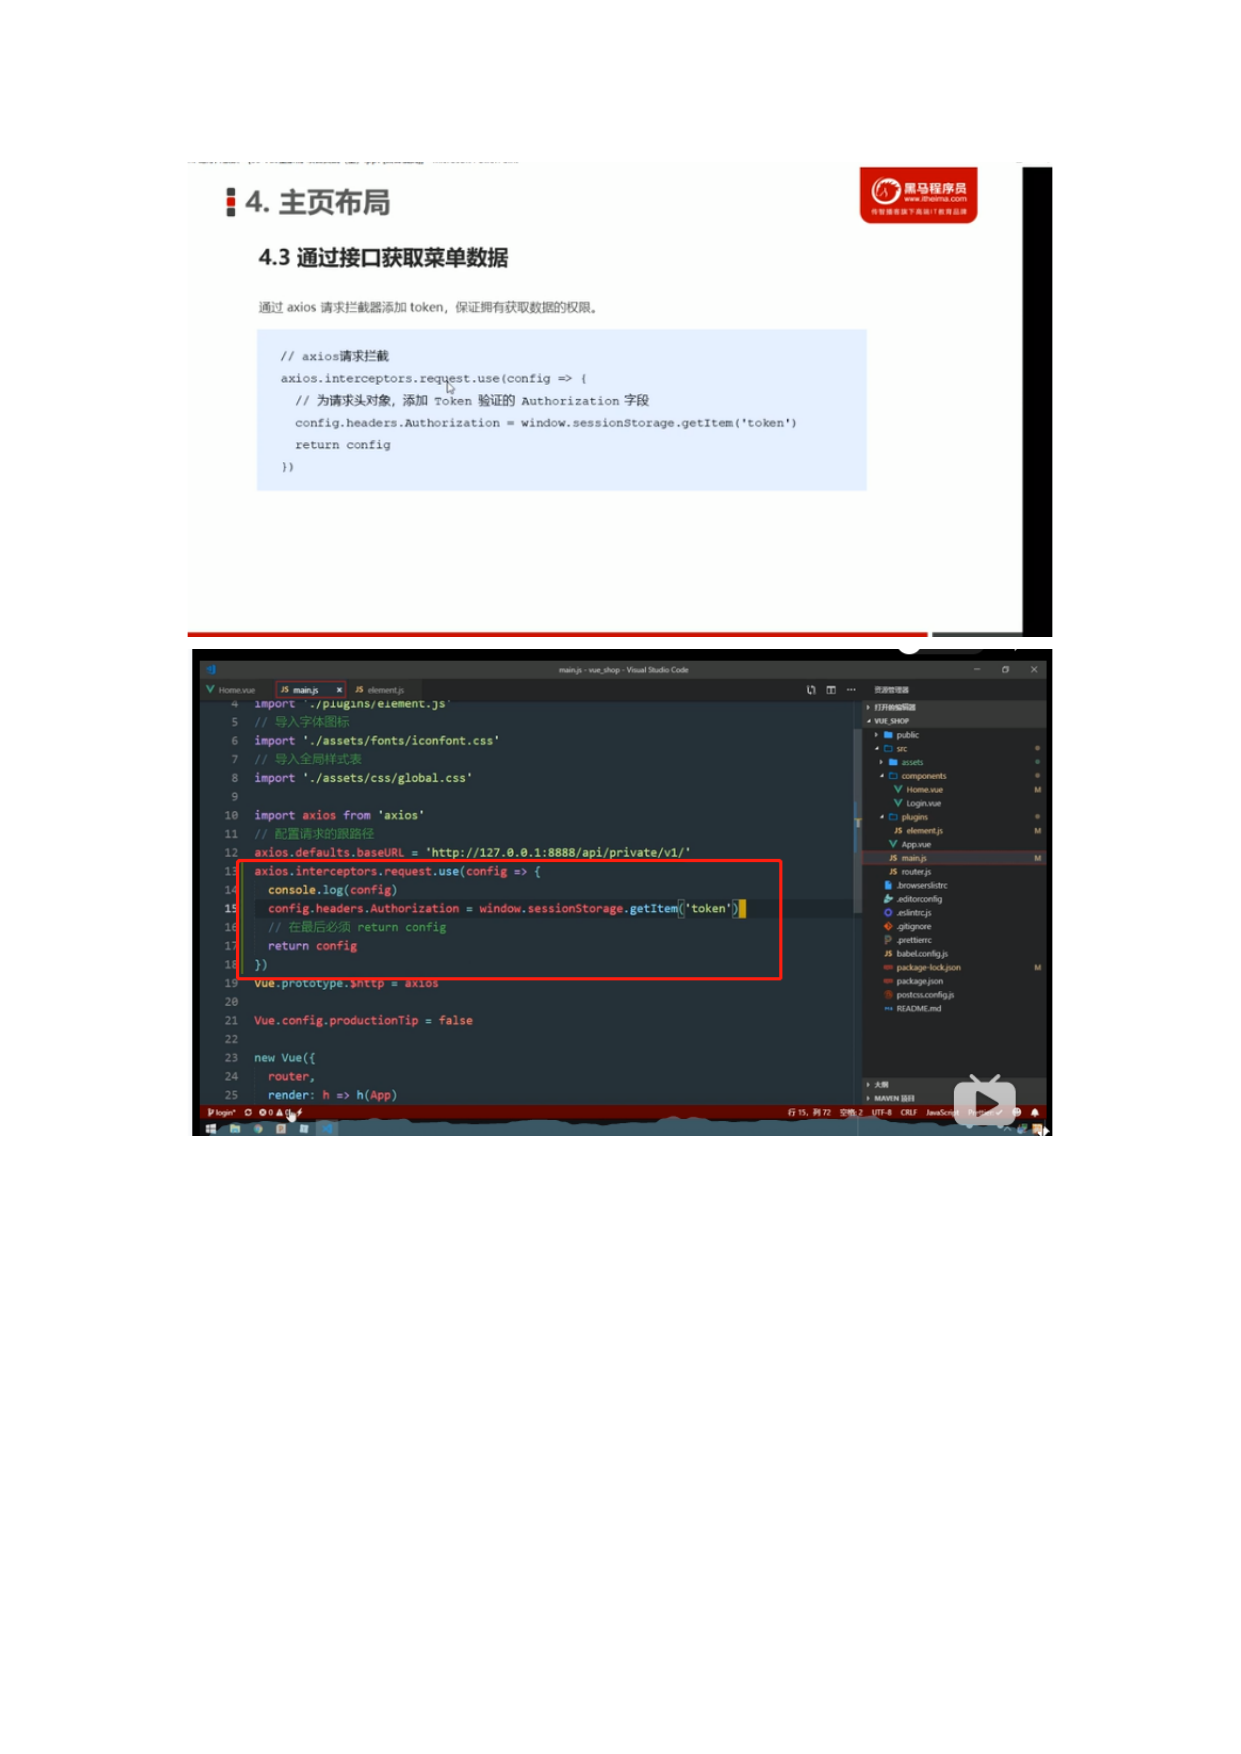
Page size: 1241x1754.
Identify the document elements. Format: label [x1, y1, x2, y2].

picture [187, 162, 1053, 637]
picture [187, 649, 1053, 1136]
